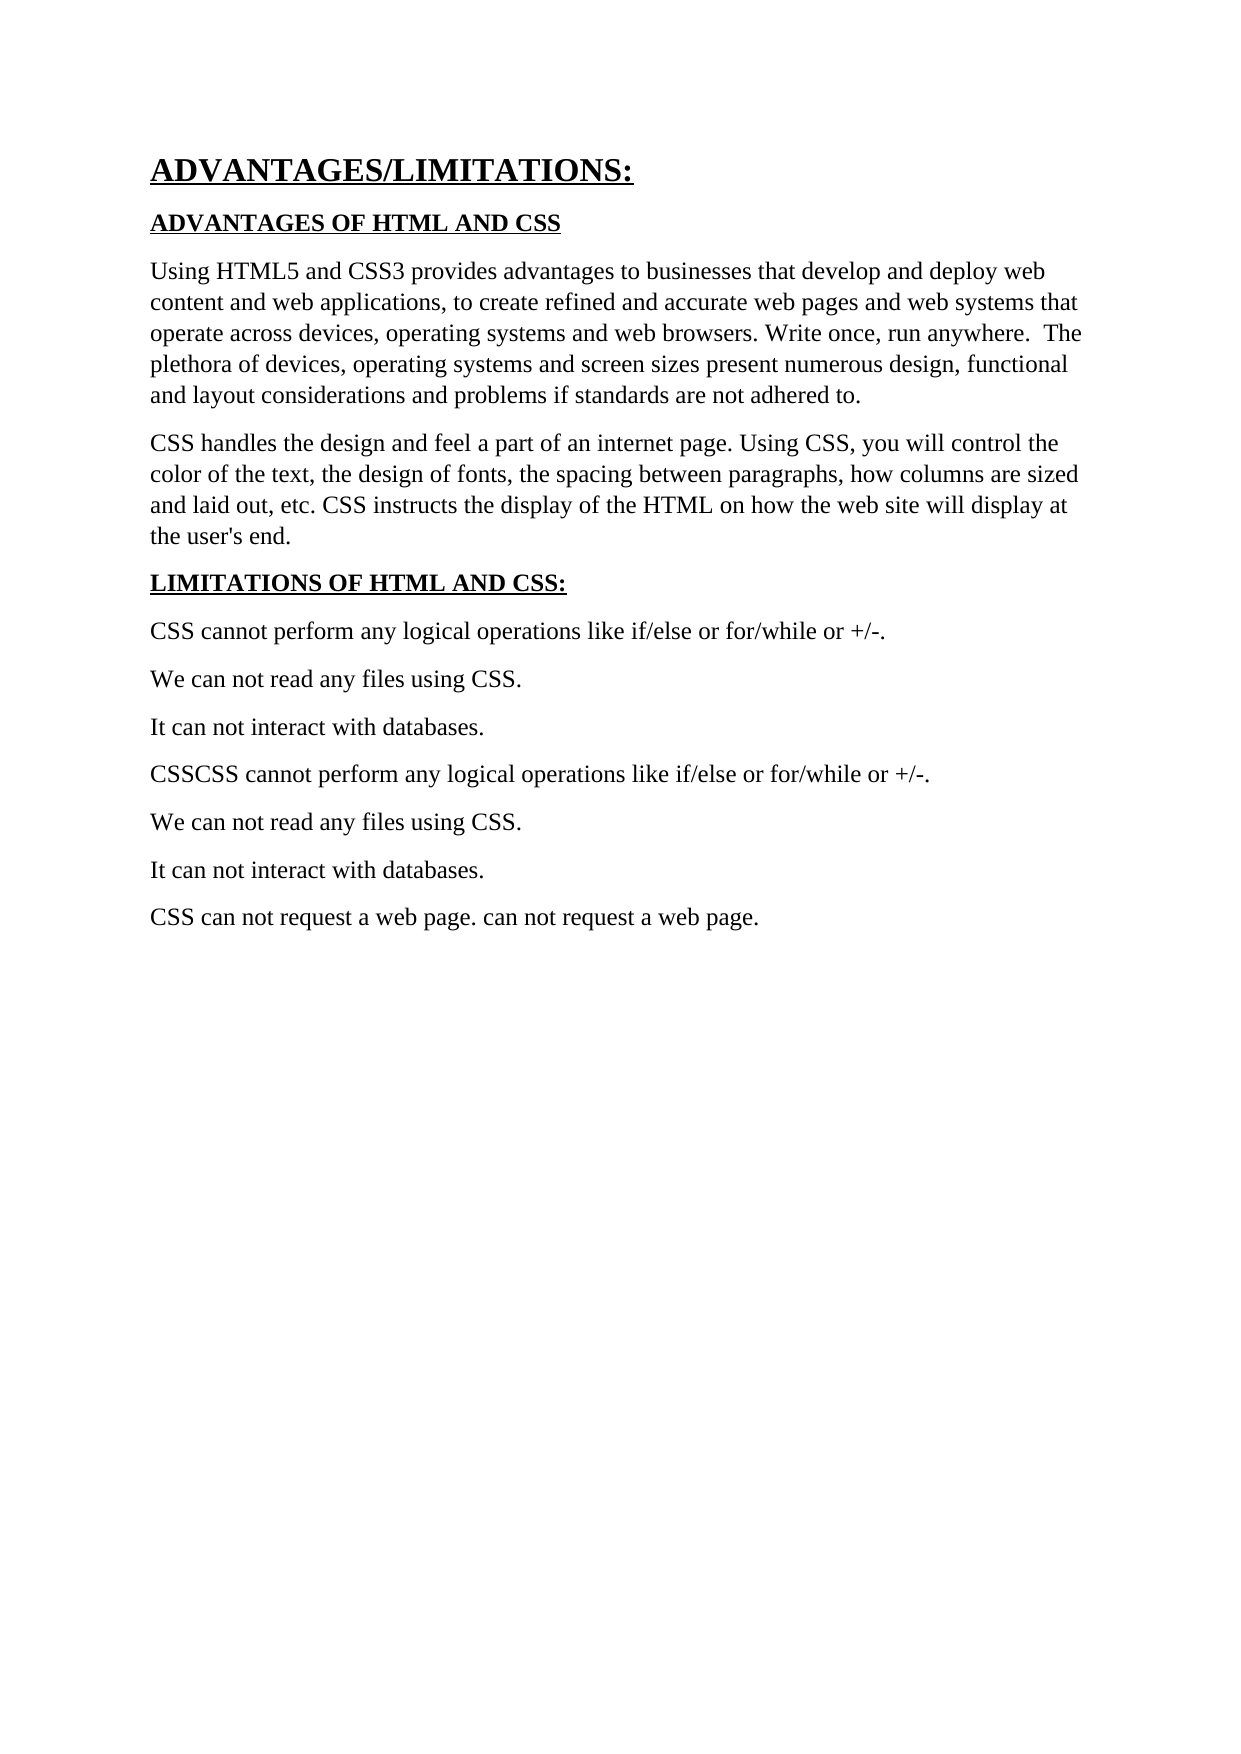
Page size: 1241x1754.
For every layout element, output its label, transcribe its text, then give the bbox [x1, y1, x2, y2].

text ADVANTAGES/LIMITATIONS: [150, 150, 1090, 188]
text CSSCSS cannot perform any logical operations like if/else or for/while or +/-. [150, 759, 1090, 788]
text CSS cannot perform any logical operations like if/else or for/while or +/-. [150, 616, 1090, 645]
text ADVANTAGES OF HTML AND CSS [150, 208, 1090, 237]
text It can not interact with databases. [150, 855, 1090, 883]
text It can not interact with databases. [150, 712, 1090, 740]
text We can not read any files using CSS. [150, 664, 1090, 693]
text Using HTML5 and CSS3 provides advantages to businesses that develop and deploy web content and web applications, to create refined and accurate web pages and web systems that operate across devices, operating systems and web browsers. Write once, run anywhere. The plethora of devices, operating systems and screen sizes present numerous design, functional and layout considerations and problems if standards are not adhered to. [150, 256, 1090, 409]
text We can not read any files using CSS. [150, 807, 1090, 836]
text CSS handles the design and feel a part of an internet page. Using CSS, you will control the color of the text, the design of fonts, the spacing between paragraphs, how columns are sized and laid out, etc. CSS instructs the display of the HTML on how the web site will display at the user's end. [150, 428, 1090, 549]
text LIMITATIONS OF HTML AND CSS: [150, 568, 1090, 597]
text CSS can not request a web page. can not request a web page. [150, 902, 1090, 931]
